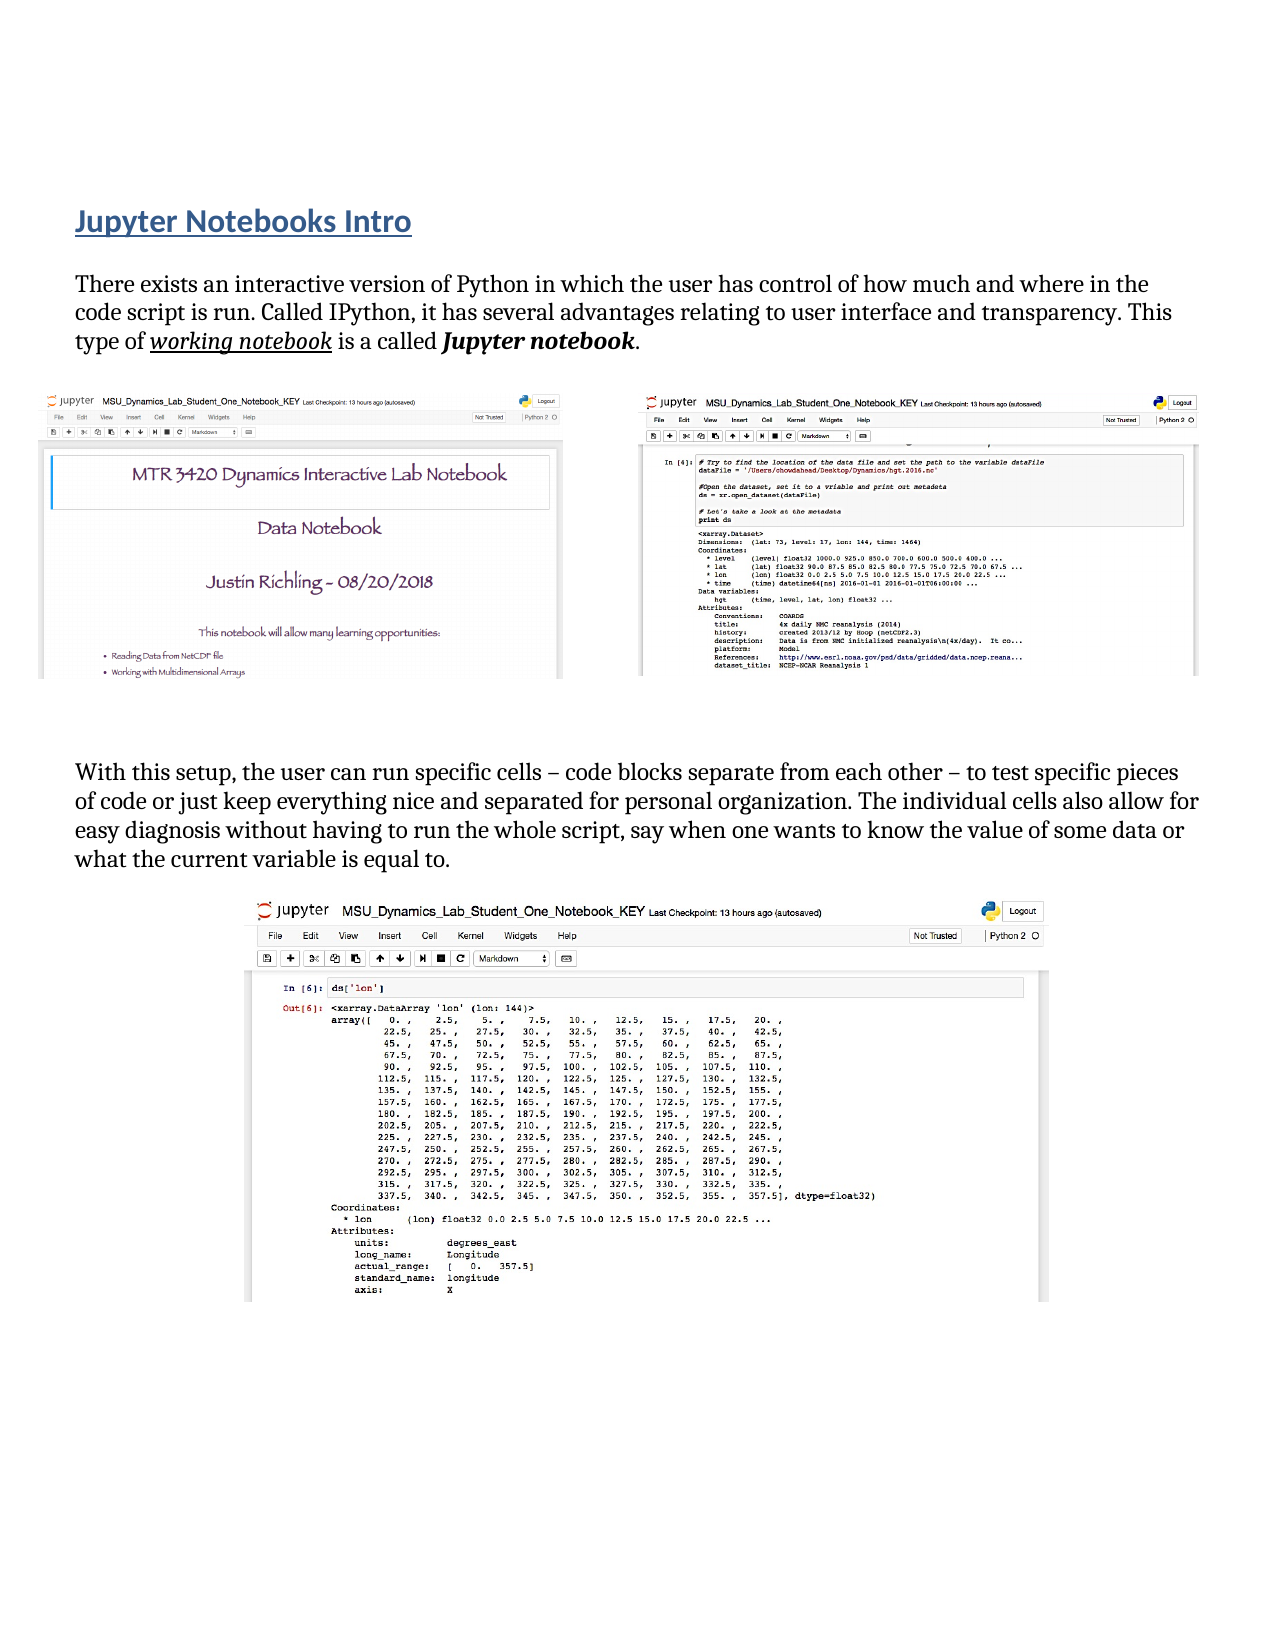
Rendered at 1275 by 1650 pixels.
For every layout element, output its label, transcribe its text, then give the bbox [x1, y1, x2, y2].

picture [38, 393, 563, 679]
subtitle Jupyter Notebooks Intro [75, 200, 1200, 241]
picture [638, 393, 1199, 676]
text With this setup, the user can run specific cells – code blocks separate from each other – to test specific pieces of code or just keep everything nice and separated for personal organization. The individual cells also allow for easy diagnosis without having to run the whole script, say when one wants to know the value of some data or what the current variable is equal to. [75, 758, 1200, 873]
picture [244, 898, 1049, 1302]
text There exists an interactive version of Python in which the user has control of how much and where in the code script is run. Called IPython, it has several advantages relating to user interface and transparency. This type of working notebook is a called Jupyter notebook. [75, 269, 1200, 356]
